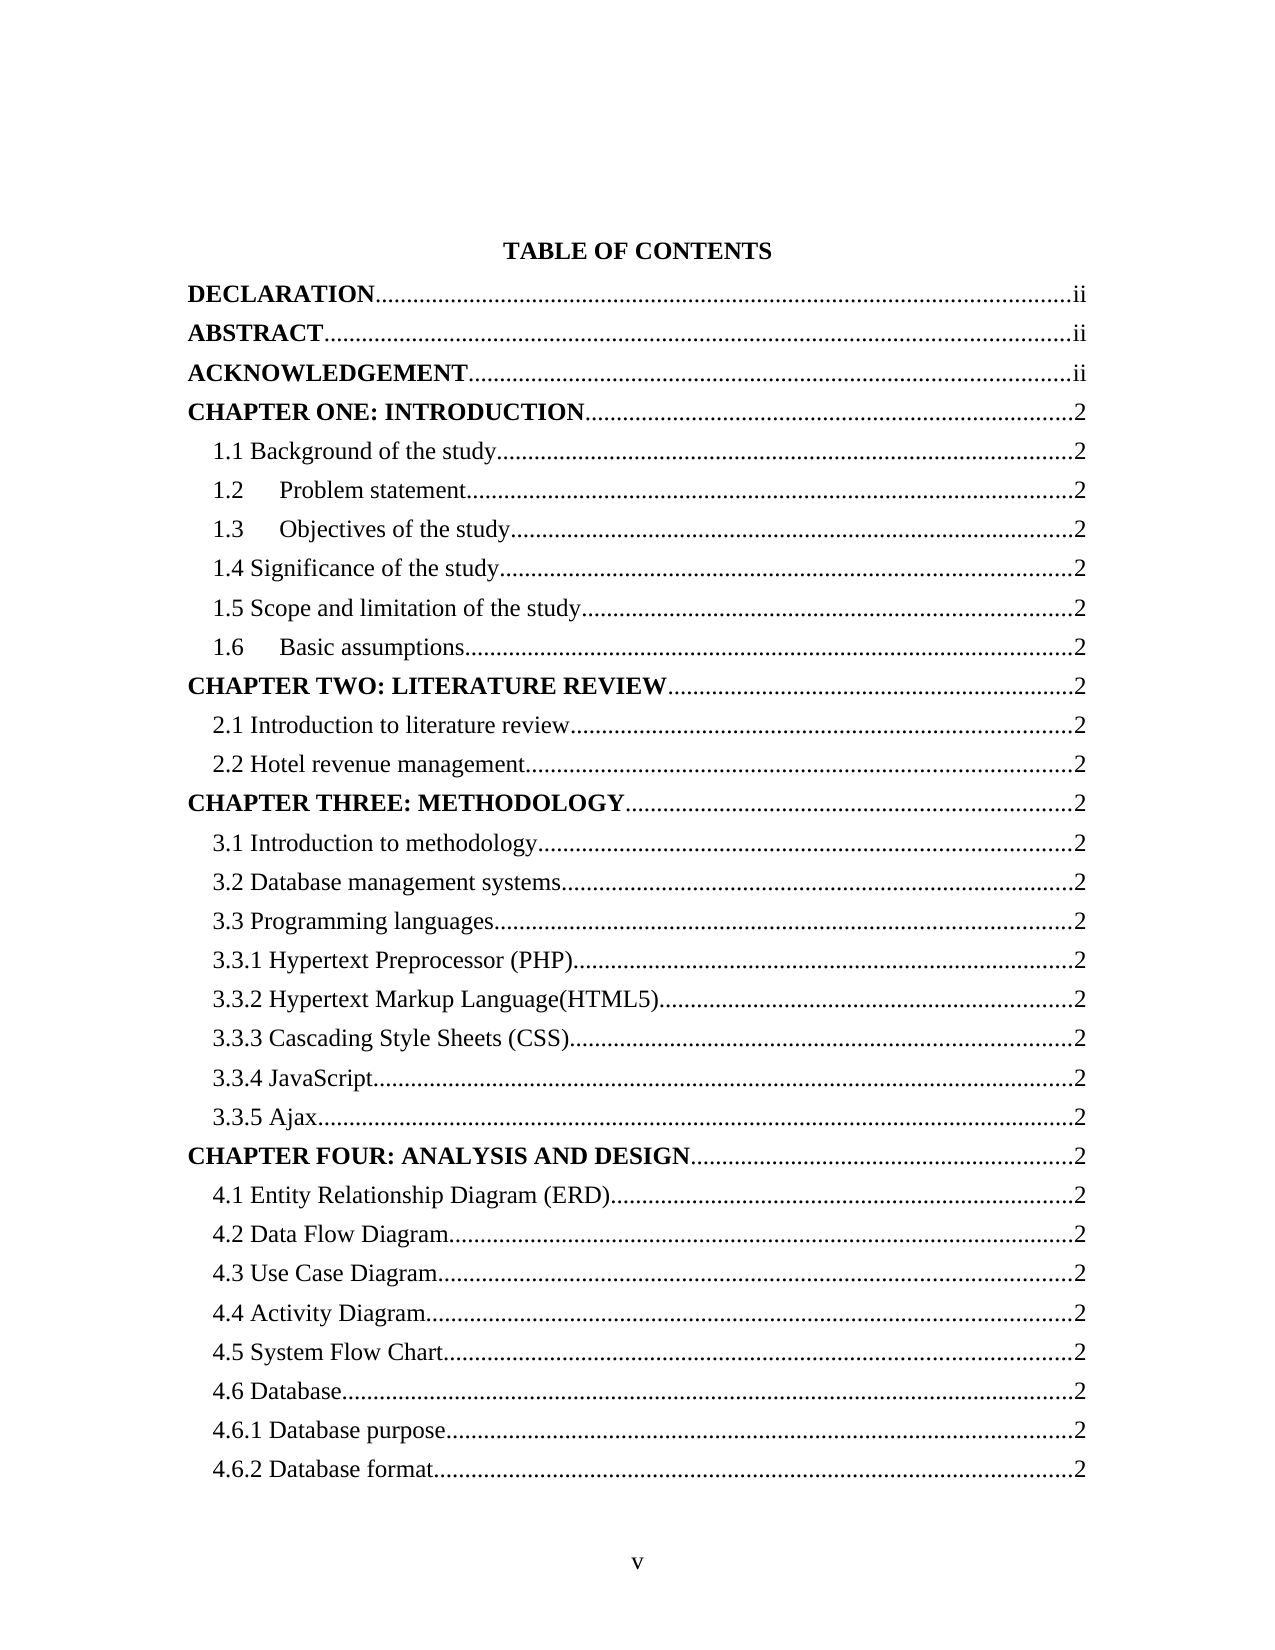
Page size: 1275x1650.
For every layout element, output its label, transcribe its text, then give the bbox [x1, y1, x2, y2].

text 3.1 Introduction to methodology 2 [212, 828, 1087, 856]
text CHAPTER ONE: INTRODUCTION 2 [187, 397, 1087, 426]
text CHAPTER TWO: LITERATURE REVIEW 2 [187, 671, 1087, 700]
text CHAPTER THREE: METHODOLOGY 2 [187, 788, 1087, 817]
text 2.2 Hotel revenue management 2 [212, 749, 1087, 778]
text ACKNOWLEDGEMENT ii [187, 358, 1087, 386]
text 4.4 Activity Diagram 2 [212, 1298, 1087, 1326]
text 4.5 System Flow Chart 2 [212, 1337, 1087, 1366]
text 4.3 Use Case Diagram 2 [212, 1258, 1087, 1287]
text TABLE OF CONTENTS [187, 236, 1087, 265]
text 3.3 Programming languages 2 [212, 906, 1087, 935]
text ABSTRACT ii [187, 318, 1087, 347]
text 2.1 Introduction to literature review 2 [212, 710, 1087, 739]
text 4.6.2 Database format 2 [212, 1454, 1087, 1483]
text 3.2 Database management systems 2 [212, 867, 1087, 896]
text 4.2 Data Flow Diagram 2 [212, 1219, 1087, 1248]
text 1.1 Background of the study 2 [212, 436, 1087, 465]
text 1.4 Significance of the study 2 [212, 553, 1087, 582]
text DECLARATION ii [187, 279, 1087, 308]
text 4.1 Entity Relationship Diagram (ERD) 2 [212, 1180, 1087, 1209]
text 1.6 Basic assumptions 2 [212, 632, 1087, 661]
text 4.6.1 Database purpose 2 [212, 1415, 1087, 1444]
text 3.3.4 JavaScript 2 [212, 1063, 1087, 1091]
text 3.3.5 Ajax 2 [212, 1102, 1087, 1131]
text 3.3.1 Hypertext Preprocessor (PHP) 2 [212, 945, 1087, 974]
text 3.3.2 Hypertext Markup Language(HTML5) 2 [212, 984, 1087, 1013]
text 1.5 Scope and limitation of the study 2 [212, 593, 1087, 621]
text CHAPTER FOUR: ANALYSIS AND DESIGN 2 [187, 1141, 1087, 1170]
text 1.3 Objectives of the study 2 [212, 514, 1087, 543]
text 4.6 Database 2 [212, 1376, 1087, 1405]
text 1.2 Problem statement 2 [212, 475, 1087, 504]
text 3.3.3 Cascading Style Sheets (CSS) 2 [212, 1023, 1087, 1052]
